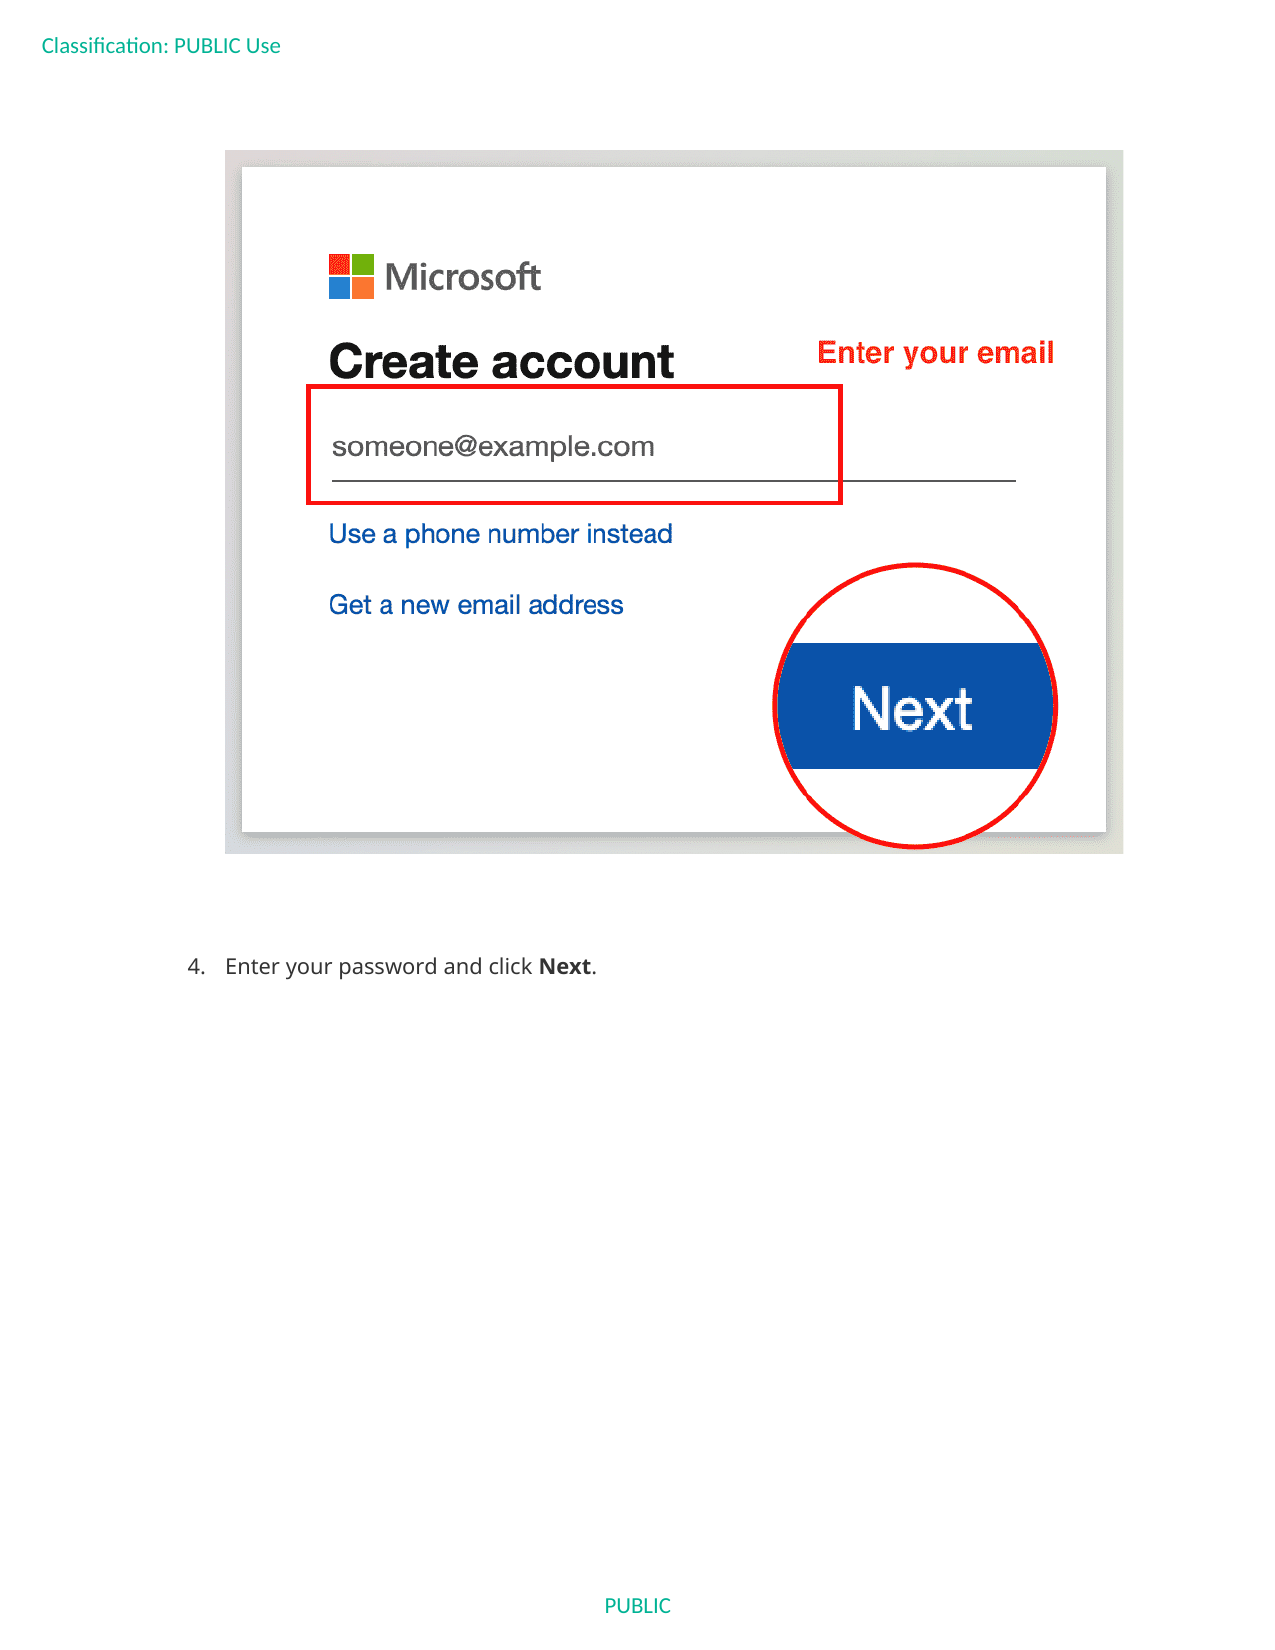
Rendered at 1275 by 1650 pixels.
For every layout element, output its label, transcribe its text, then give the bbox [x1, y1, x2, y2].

list Enter your password and click Next. [187, 951, 1125, 981]
picture [225, 150, 1124, 854]
